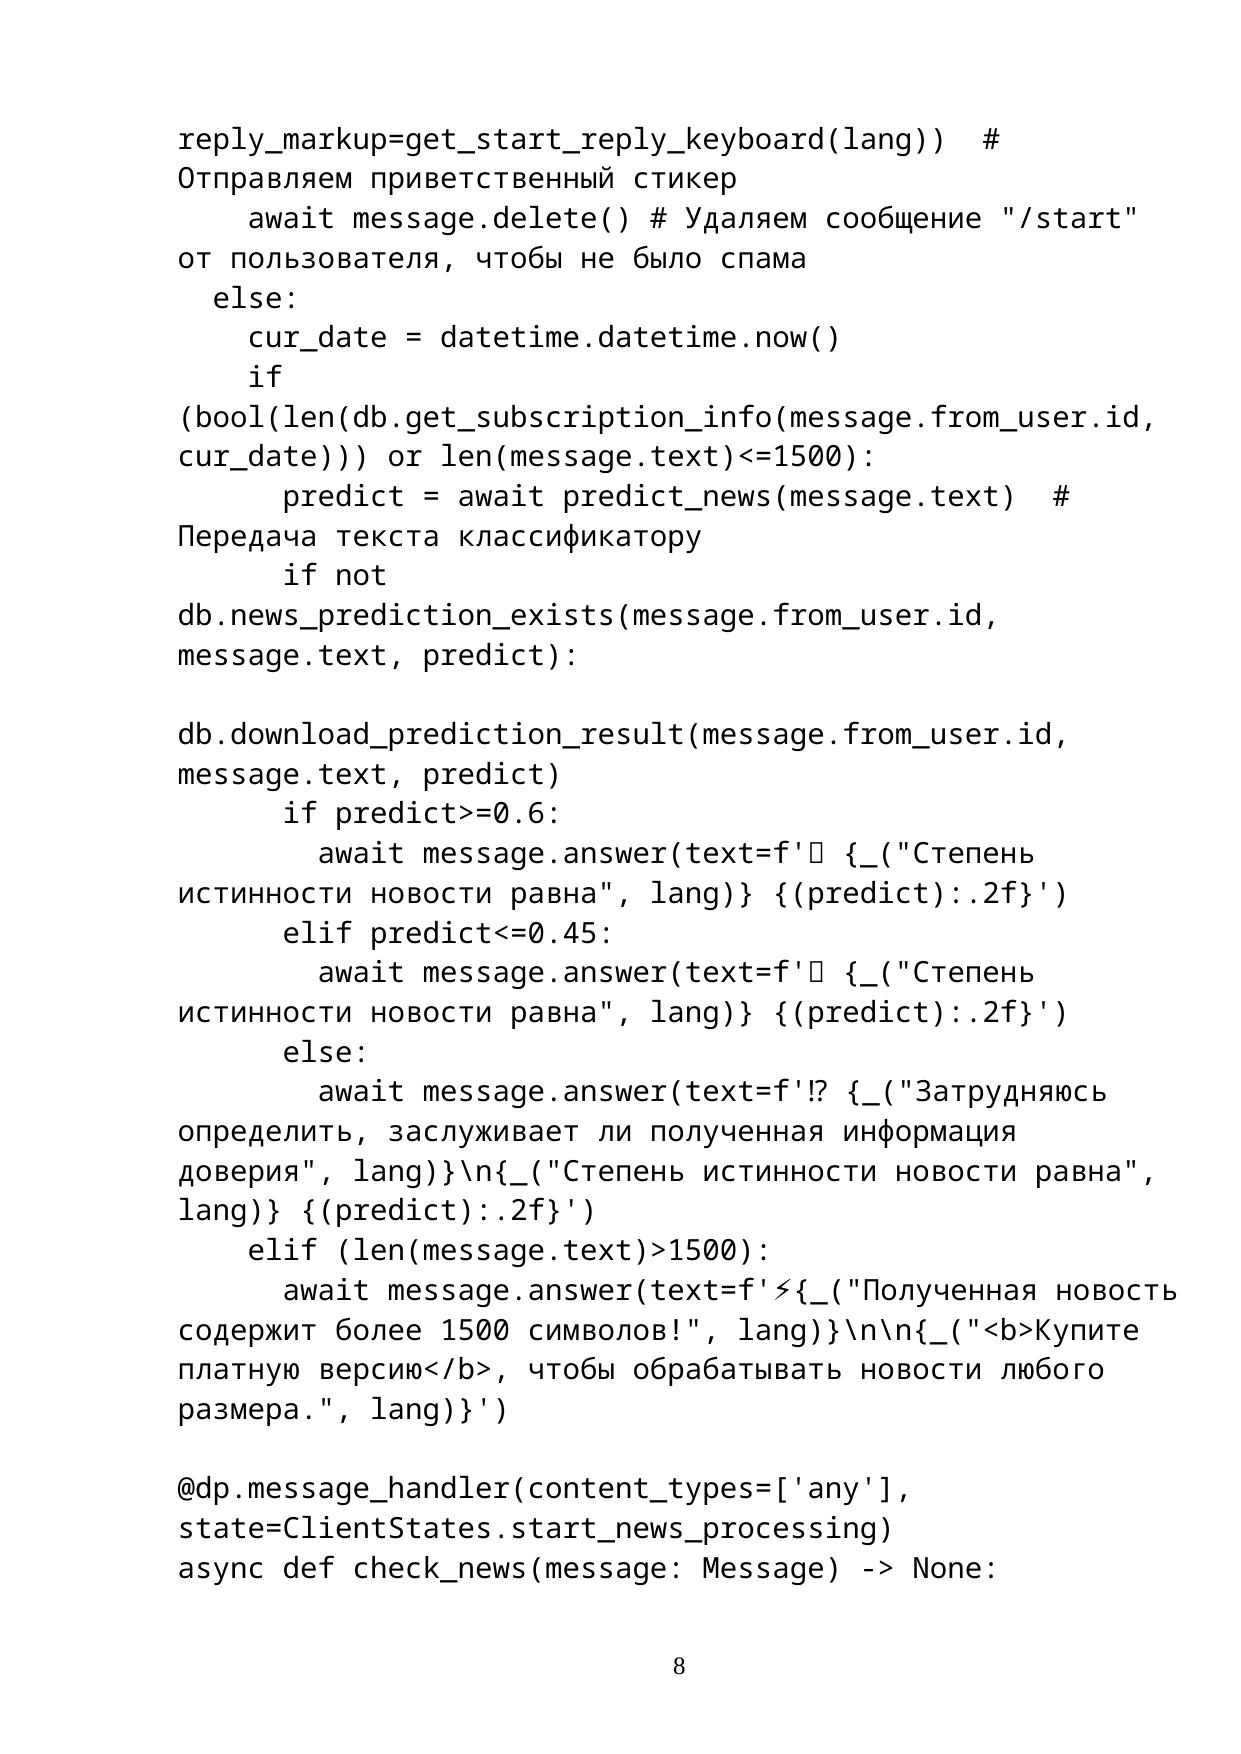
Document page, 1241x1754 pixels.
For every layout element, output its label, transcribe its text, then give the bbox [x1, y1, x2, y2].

text if not db.news_prediction_exists(message.from_user.id, message.text, predict): [177, 555, 1181, 674]
text async def check_news(message: Message) -> None: [177, 1547, 1181, 1587]
text else: [177, 277, 1181, 317]
text db.download_prediction_result(message.from_user.id, message.text, predict) [177, 674, 1181, 793]
text await message.answer(text=f'⚡{_("Полученная новость содержит более 1500 символов!", lang)}\n\n{_("<b>Купите платную версию</b>, чтобы обрабатывать новости любого размера.", lang)}') [177, 1269, 1181, 1428]
text elif (len(message.text)>1500): [177, 1229, 1181, 1269]
text await message.answer(text=f'❌ {_("Степень истинности новости равна", lang)} {(predict):.2f}') [177, 952, 1181, 1031]
text await message.answer(text=f'✅ {_("Степень истинности новости равна", lang)} {(predict):.2f}') [177, 832, 1181, 912]
text cur_date = datetime.datetime.now() [177, 317, 1181, 356]
text else: [177, 1031, 1181, 1071]
text if (bool(len(db.get_subscription_info(message.from_user.id, cur_date))) or len(message.text)<=1500): [177, 356, 1181, 475]
text await message.answer(text=f'⁉️ {_("Затрудняюсь определить, заслуживает ли полученная информация доверия", lang)}\n{_("Степень истинности новости равна", lang)} {(predict):.2f}') [177, 1071, 1181, 1229]
text predict = await predict_news(message.text) # Передача текста классификатору [177, 475, 1181, 555]
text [177, 118, 1181, 197]
text await message.delete() # Удаляем сообщение "/start" от пользователя, чтобы не было спама [177, 197, 1181, 277]
text if predict>=0.6: [177, 793, 1181, 832]
text @dp.message_handler(content_types=['any'], state=ClientStates.start_news_processing) [177, 1467, 1181, 1547]
text elif predict<=0.45: [177, 912, 1181, 952]
